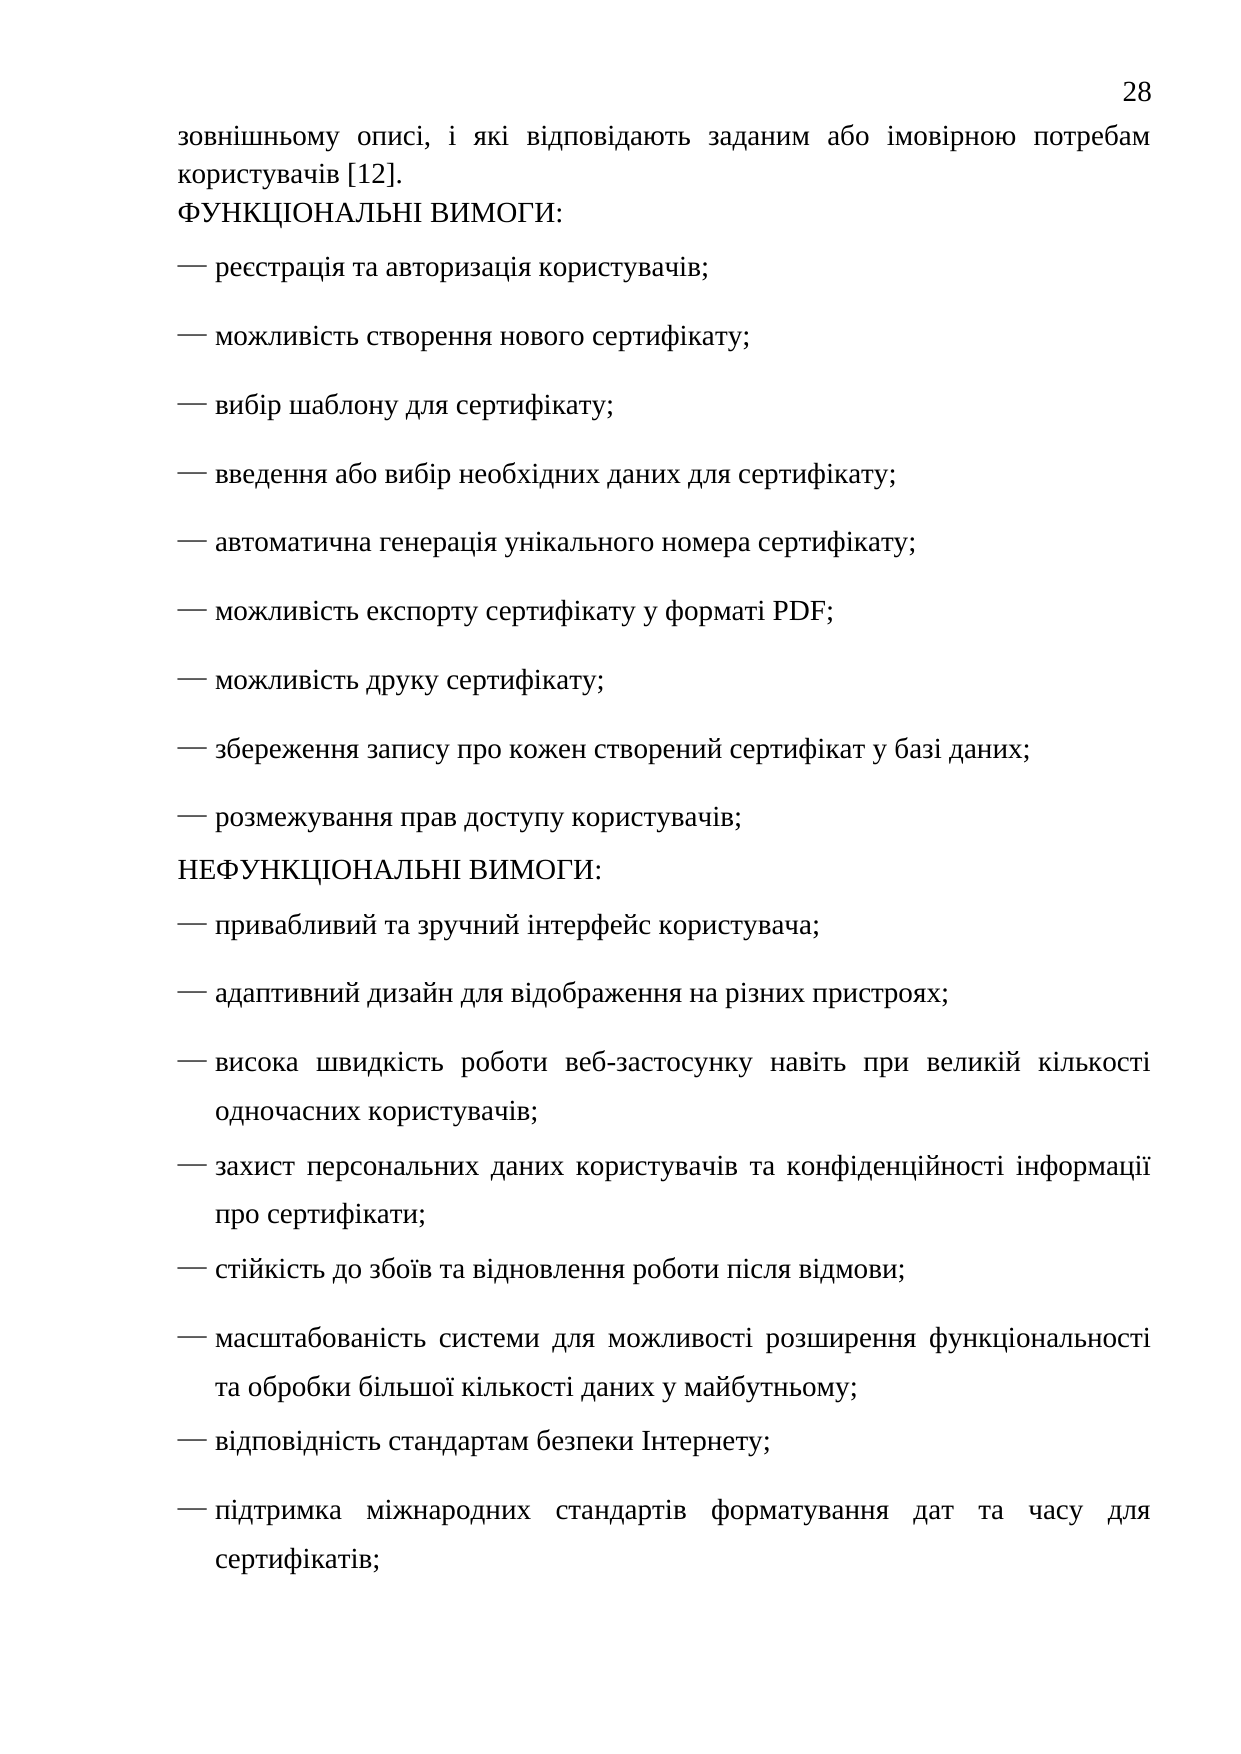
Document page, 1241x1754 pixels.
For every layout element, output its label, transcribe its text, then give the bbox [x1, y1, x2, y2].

list введення або вибір необхідних даних для сертифікату; [177, 440, 1152, 500]
list збереження запису про кожен створений сертифікат у базі даних; [177, 715, 1152, 775]
list підтримка міжнародних стандартів форматування дат та часу для сертифікатів; [177, 1476, 1152, 1574]
list привабливий та зручний інтерфейс користувача; [177, 891, 1152, 951]
list реєстрація та авторизація користувачів; [177, 234, 1152, 293]
list відповідність стандартам безпеки Інтернету; [177, 1407, 1152, 1467]
list можливість експорту сертифікату у форматі PDF; [177, 577, 1152, 637]
list можливість створення нового сертифікату; [177, 302, 1152, 362]
list можливість друку сертифікату; [177, 646, 1152, 706]
list стійкість до збоїв та відновлення роботи після відмови; [177, 1235, 1152, 1295]
list адаптивний дизайн для відображення на різних пристроях; [177, 960, 1152, 1019]
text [177, 118, 1152, 190]
list захист персональних даних користувачів та конфіденційності інформації про сертифікати; [177, 1132, 1152, 1230]
list висока швидкість роботи веб-застосунку навіть при великій кількості одночасних користувачів; [177, 1028, 1152, 1127]
list розмежування прав доступу користувачів; [177, 784, 1152, 843]
list вибір шаблону для сертифікату; [177, 371, 1152, 431]
list автоматична генерація унікального номера сертифікату; [177, 509, 1152, 568]
text НЕФУНКЦІОНАЛЬНІ ВИМОГИ: [177, 852, 1152, 886]
list масштабованість системи для можливості розширення функціональності та обробки більшої кількості даних у майбутньому; [177, 1304, 1152, 1402]
text ФУНКЦІОНАЛЬНІ ВИМОГИ: [177, 195, 1152, 229]
